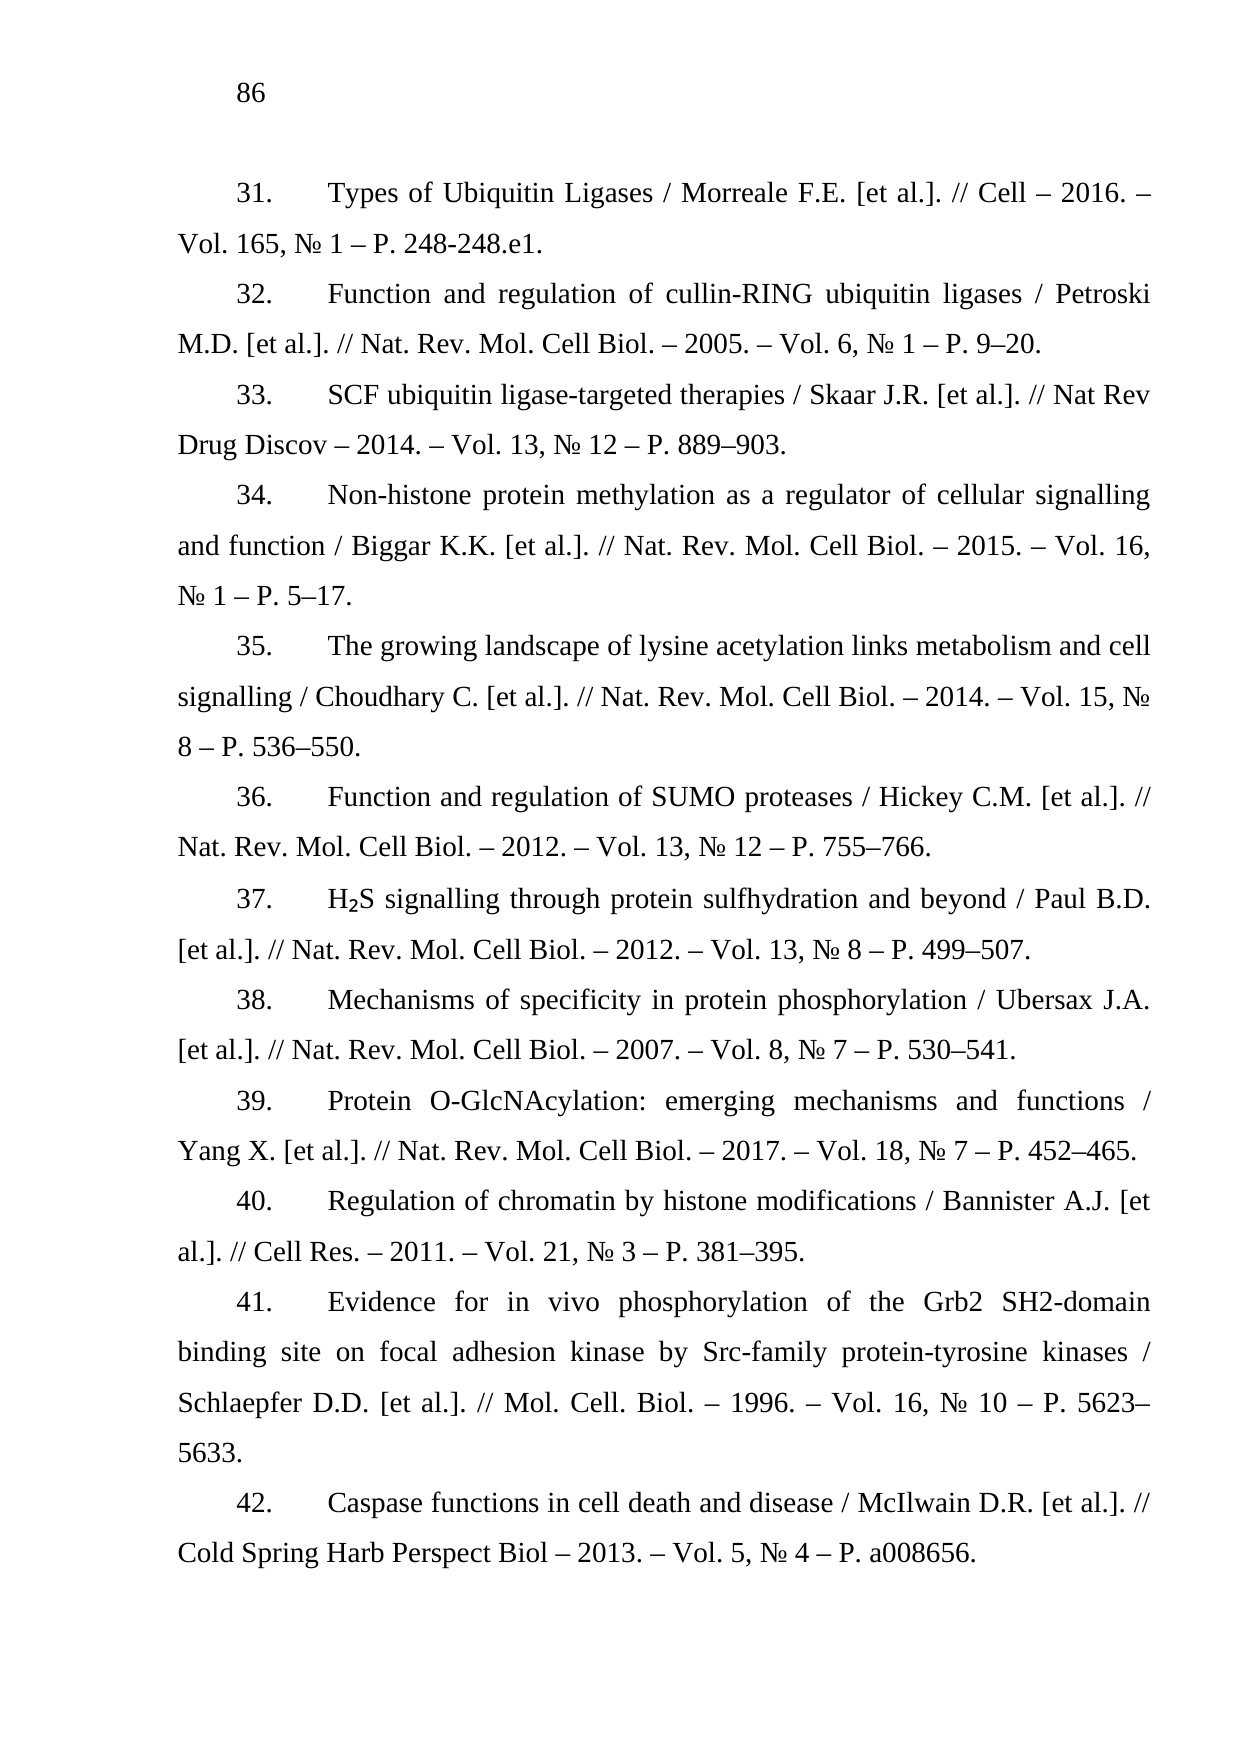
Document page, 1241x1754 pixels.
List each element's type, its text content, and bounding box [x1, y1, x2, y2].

text 32. Function and regulation of cullin-RING ubiquitin ligases / Petroski M.D. [et al.]. // Nat. Rev. Mol. Cell Biol. – 2005. – Vol. 6, № 1 – P. 9–20. [177, 276, 1152, 360]
text 37. H₂S signalling through protein sulfhydration and beyond / Paul B.D. [et al.]. // Nat. Rev. Mol. Cell Biol. – 2012. – Vol. 13, № 8 – P. 499–507. [177, 880, 1152, 965]
text 33. SCF ubiquitin ligase-targeted therapies / Skaar J.R. [et al.]. // Nat Rev Drug Discov – 2014. – Vol. 13, № 12 – P. 889–903. [177, 377, 1152, 461]
text 39. Protein O-GlcNAcylation: emerging mechanisms and functions / Yang X. [et al.]. // Nat. Rev. Mol. Cell Biol. – 2017. – Vol. 18, № 7 – P. 452–465. [177, 1083, 1152, 1167]
text 34. Non-histone protein methylation as a regulator of cellular signalling and function / Biggar K.K. [et al.]. // Nat. Rev. Mol. Cell Biol. – 2015. – Vol. 16, № 1 – P. 5–17. [177, 477, 1152, 612]
text 42. Caspase functions in cell death and disease / McIlwain D.R. [et al.]. // Cold Spring Harb Perspect Biol – 2013. – Vol. 5, № 4 – P. a008656. [177, 1485, 1152, 1569]
text 36. Function and regulation of SUMO proteases / Hickey C.M. [et al.]. // Nat. Rev. Mol. Cell Biol. – 2012. – Vol. 13, № 12 – P. 755–766. [177, 779, 1152, 863]
text 41. Evidence for in vivo phosphorylation of the Grb2 SH2-domain binding site on focal adhesion kinase by Src-family protein-tyrosine kinases / Schlaepfer D.D. [et al.]. // Mol. Cell. Biol. – 1996. – Vol. 16, № 10 – P. 5623–5633. [177, 1284, 1152, 1468]
text 31. Types of Ubiquitin Ligases / Morreale F.E. [et al.]. // Cell – 2016. – Vol. 165, № 1 – P. 248-248.e1. [177, 176, 1152, 259]
text 38. Mechanisms of specificity in protein phosphorylation / Ubersax J.A. [et al.]. // Nat. Rev. Mol. Cell Biol. – 2007. – Vol. 8, № 7 – P. 530–541. [177, 982, 1152, 1066]
text 35. The growing landscape of lysine acetylation links metabolism and cell signalling / Choudhary C. [et al.]. // Nat. Rev. Mol. Cell Biol. – 2014. – Vol. 15, № 8 – P. 536–550. [177, 628, 1152, 762]
text 40. Regulation of chromatin by histone modifications / Bannister A.J. [et al.]. // Cell Res. – 2011. – Vol. 21, № 3 – P. 381–395. [177, 1183, 1152, 1267]
